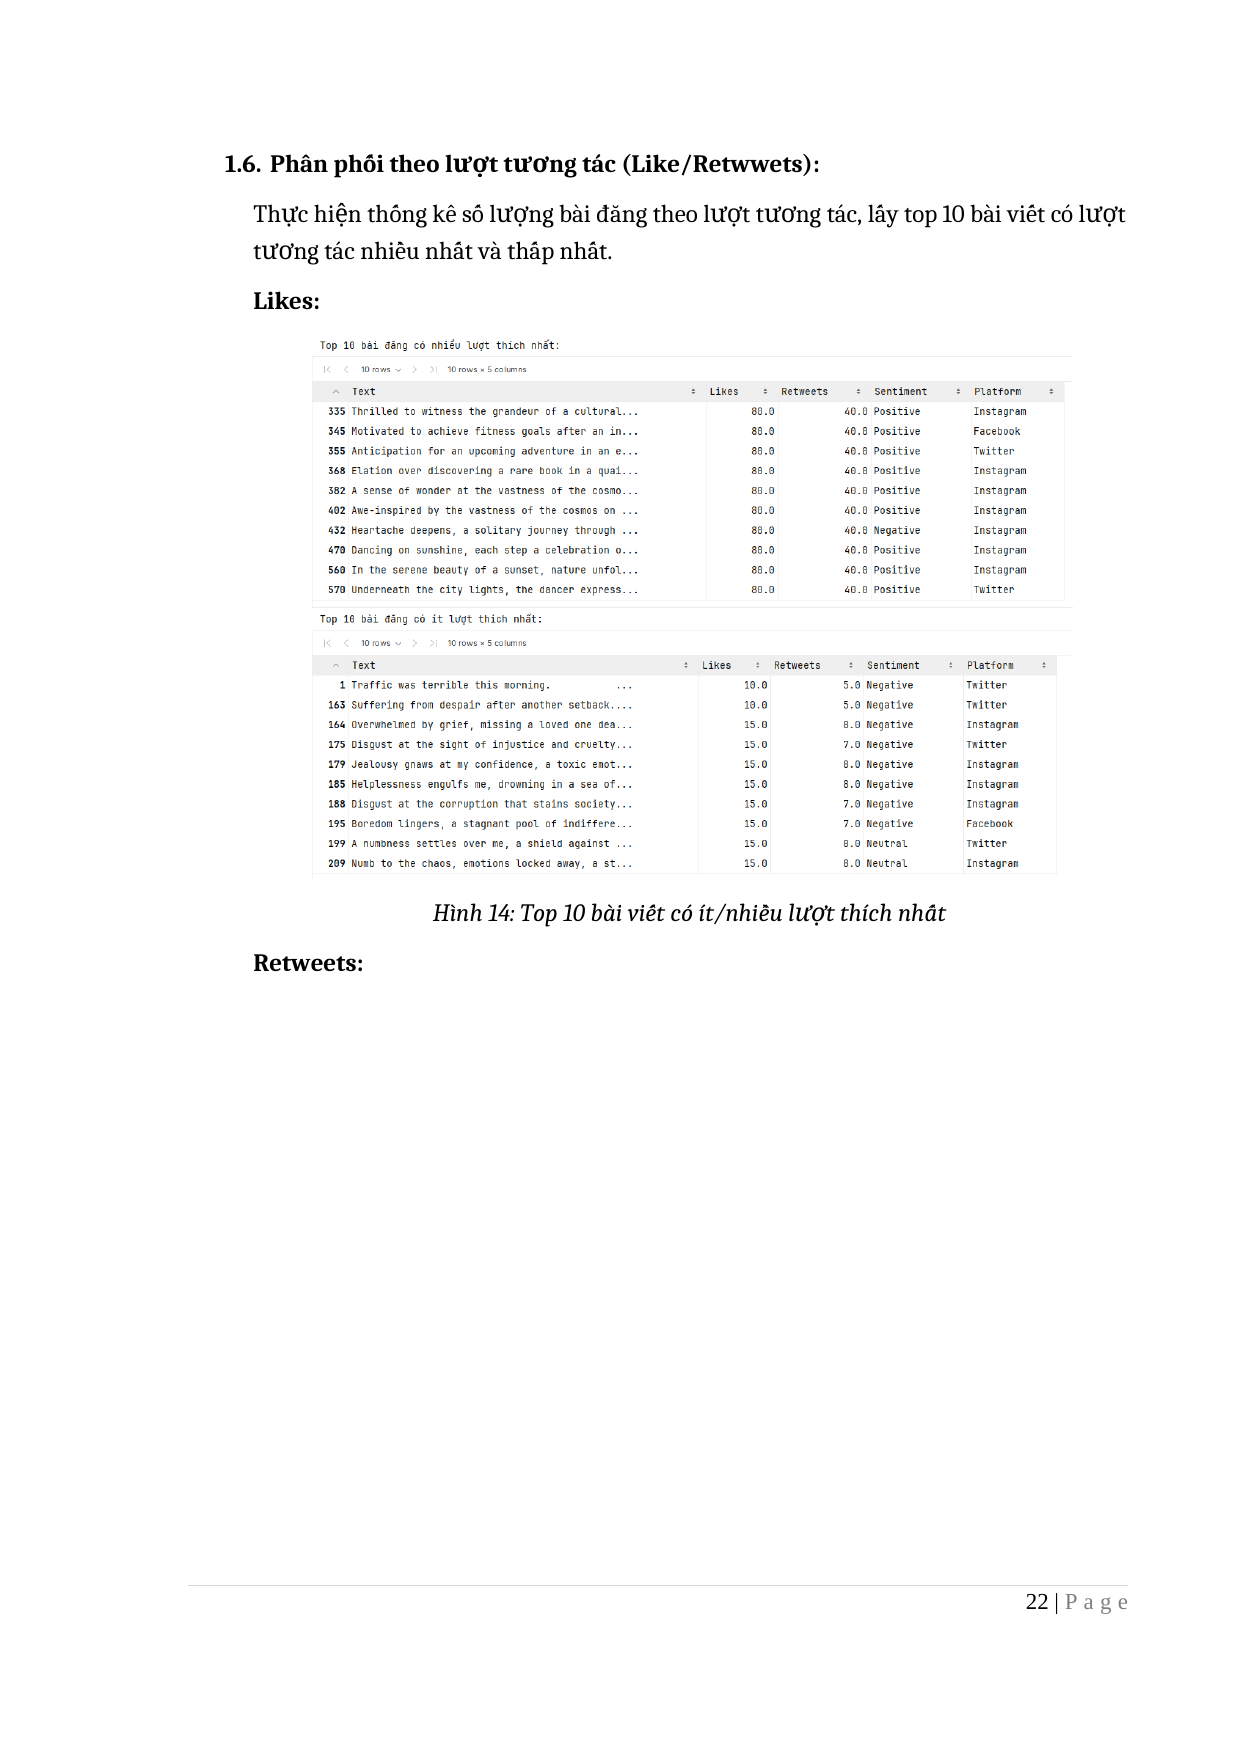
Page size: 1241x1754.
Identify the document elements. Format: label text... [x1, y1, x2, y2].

list Phân phối theo lượt tương tác (Like/Retwwets): [225, 150, 1128, 179]
text Thực hiện thống kê số lượng bài đăng theo lượt tương tác, lấy top 10 bài viết có lượt tương tác nhiều nhất và thấp nhất. [253, 200, 1128, 266]
text Retweets: [253, 949, 1128, 978]
text Hình 14: Top 10 bài viết có ít/nhiều lượt thích nhất [187, 899, 1128, 928]
text Likes: [253, 287, 1128, 316]
picture [307, 336, 1073, 879]
